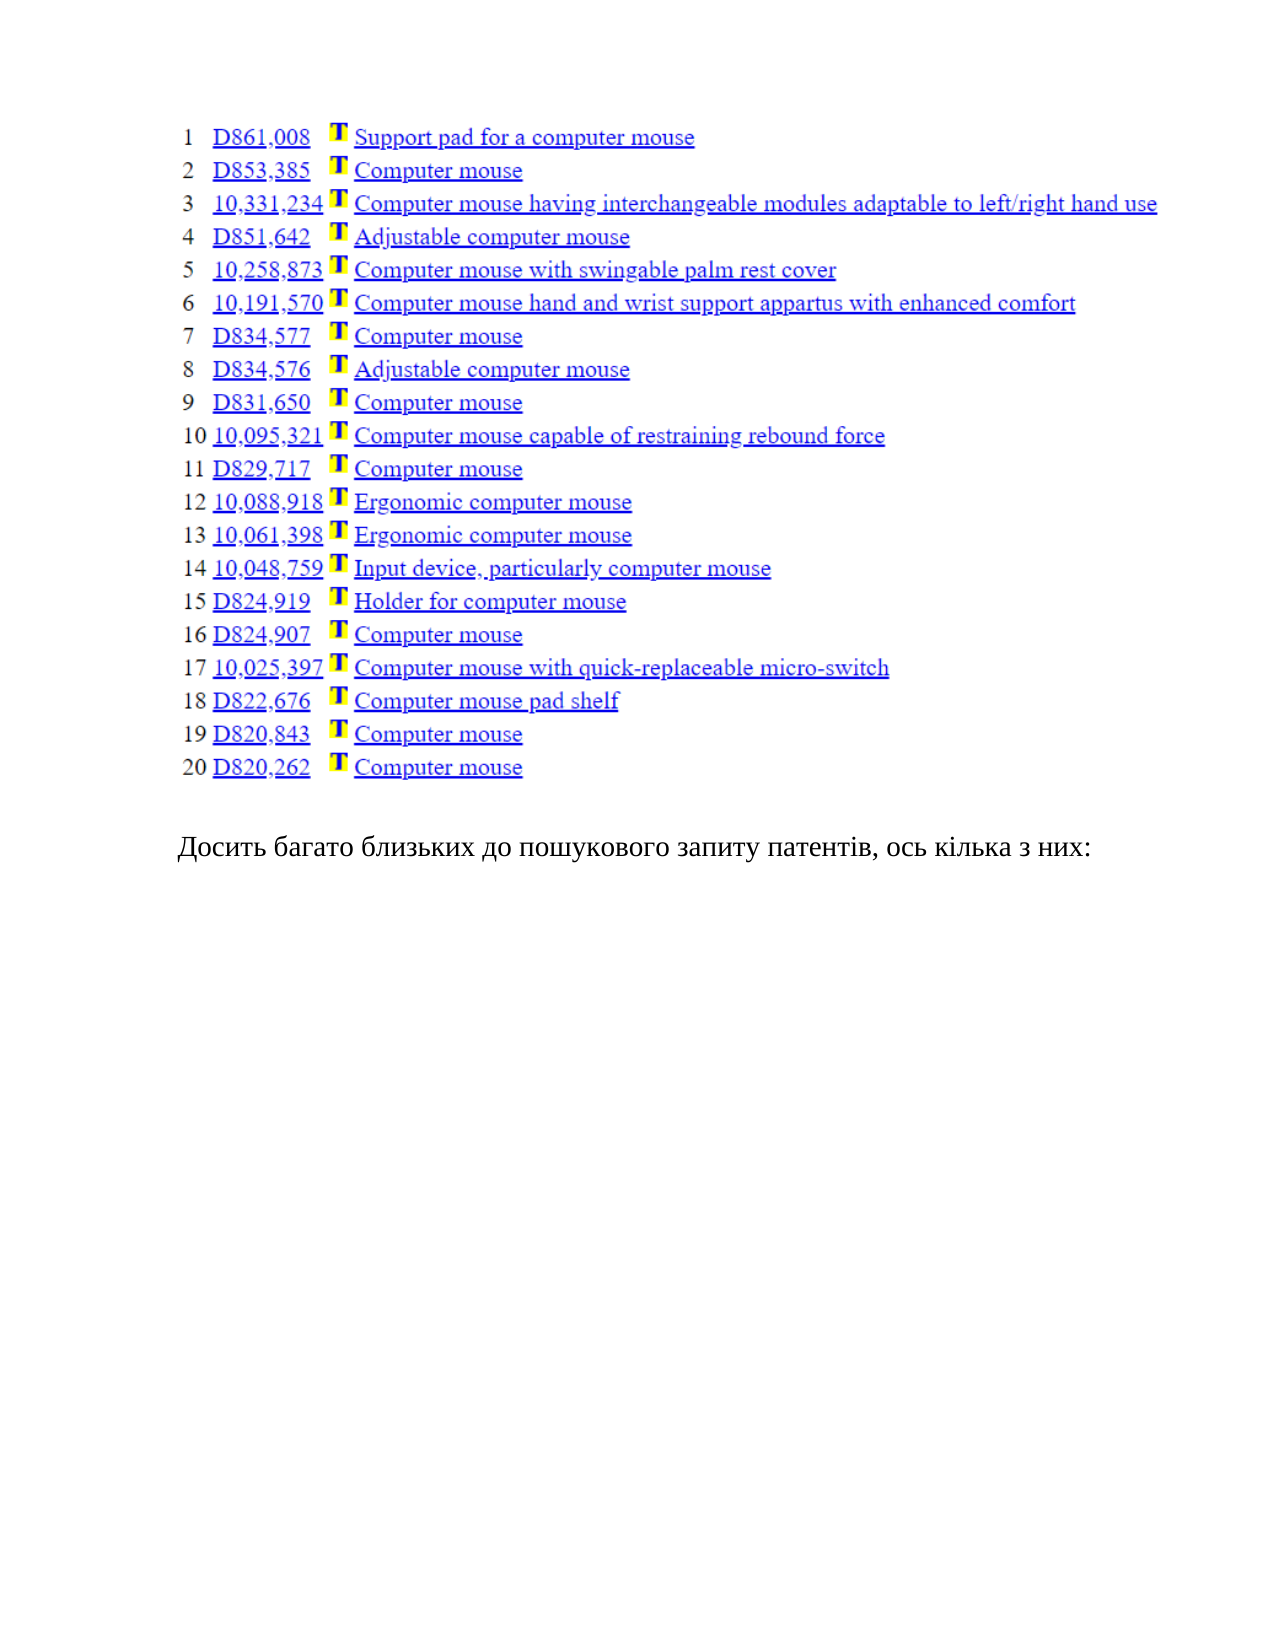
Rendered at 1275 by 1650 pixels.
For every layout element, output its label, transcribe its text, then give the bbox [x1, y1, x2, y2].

text Досить багато близьких до пошукового запиту патентів, ось кілька з них: [177, 829, 1186, 862]
picture [177, 118, 1187, 786]
